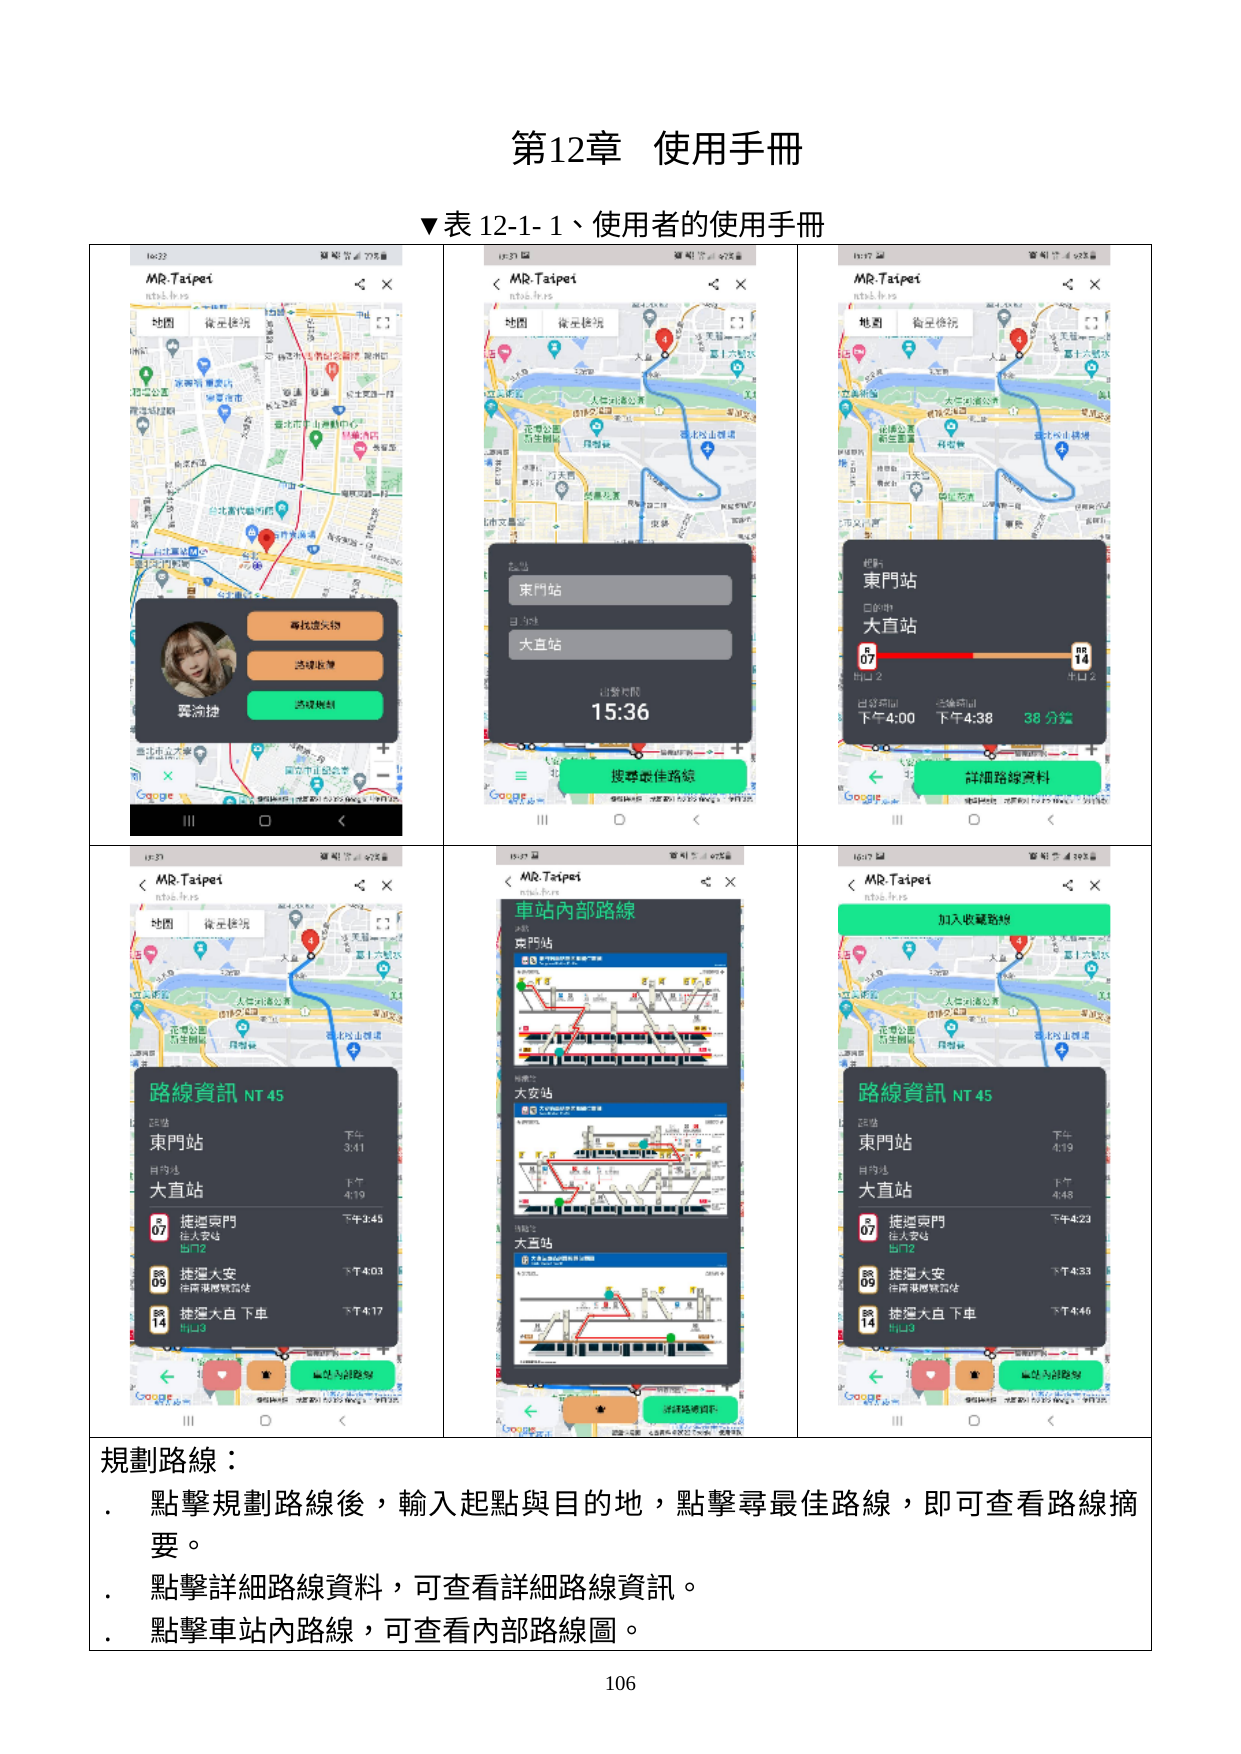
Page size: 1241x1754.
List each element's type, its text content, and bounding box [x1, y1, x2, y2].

picture [838, 245, 1111, 836]
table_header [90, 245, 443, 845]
subtitle 使用手冊 [162, 108, 1152, 183]
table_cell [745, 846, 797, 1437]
picture [130, 245, 403, 836]
text ▼表12-1- 1、使用者的使用手冊 [89, 202, 1152, 244]
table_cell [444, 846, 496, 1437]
picture [496, 846, 745, 1437]
picture [129, 846, 403, 1437]
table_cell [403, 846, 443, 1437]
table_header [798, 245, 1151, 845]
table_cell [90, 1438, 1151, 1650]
picture [838, 846, 1111, 1437]
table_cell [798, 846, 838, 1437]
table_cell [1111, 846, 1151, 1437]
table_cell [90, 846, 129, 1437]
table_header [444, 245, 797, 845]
picture [483, 245, 757, 836]
